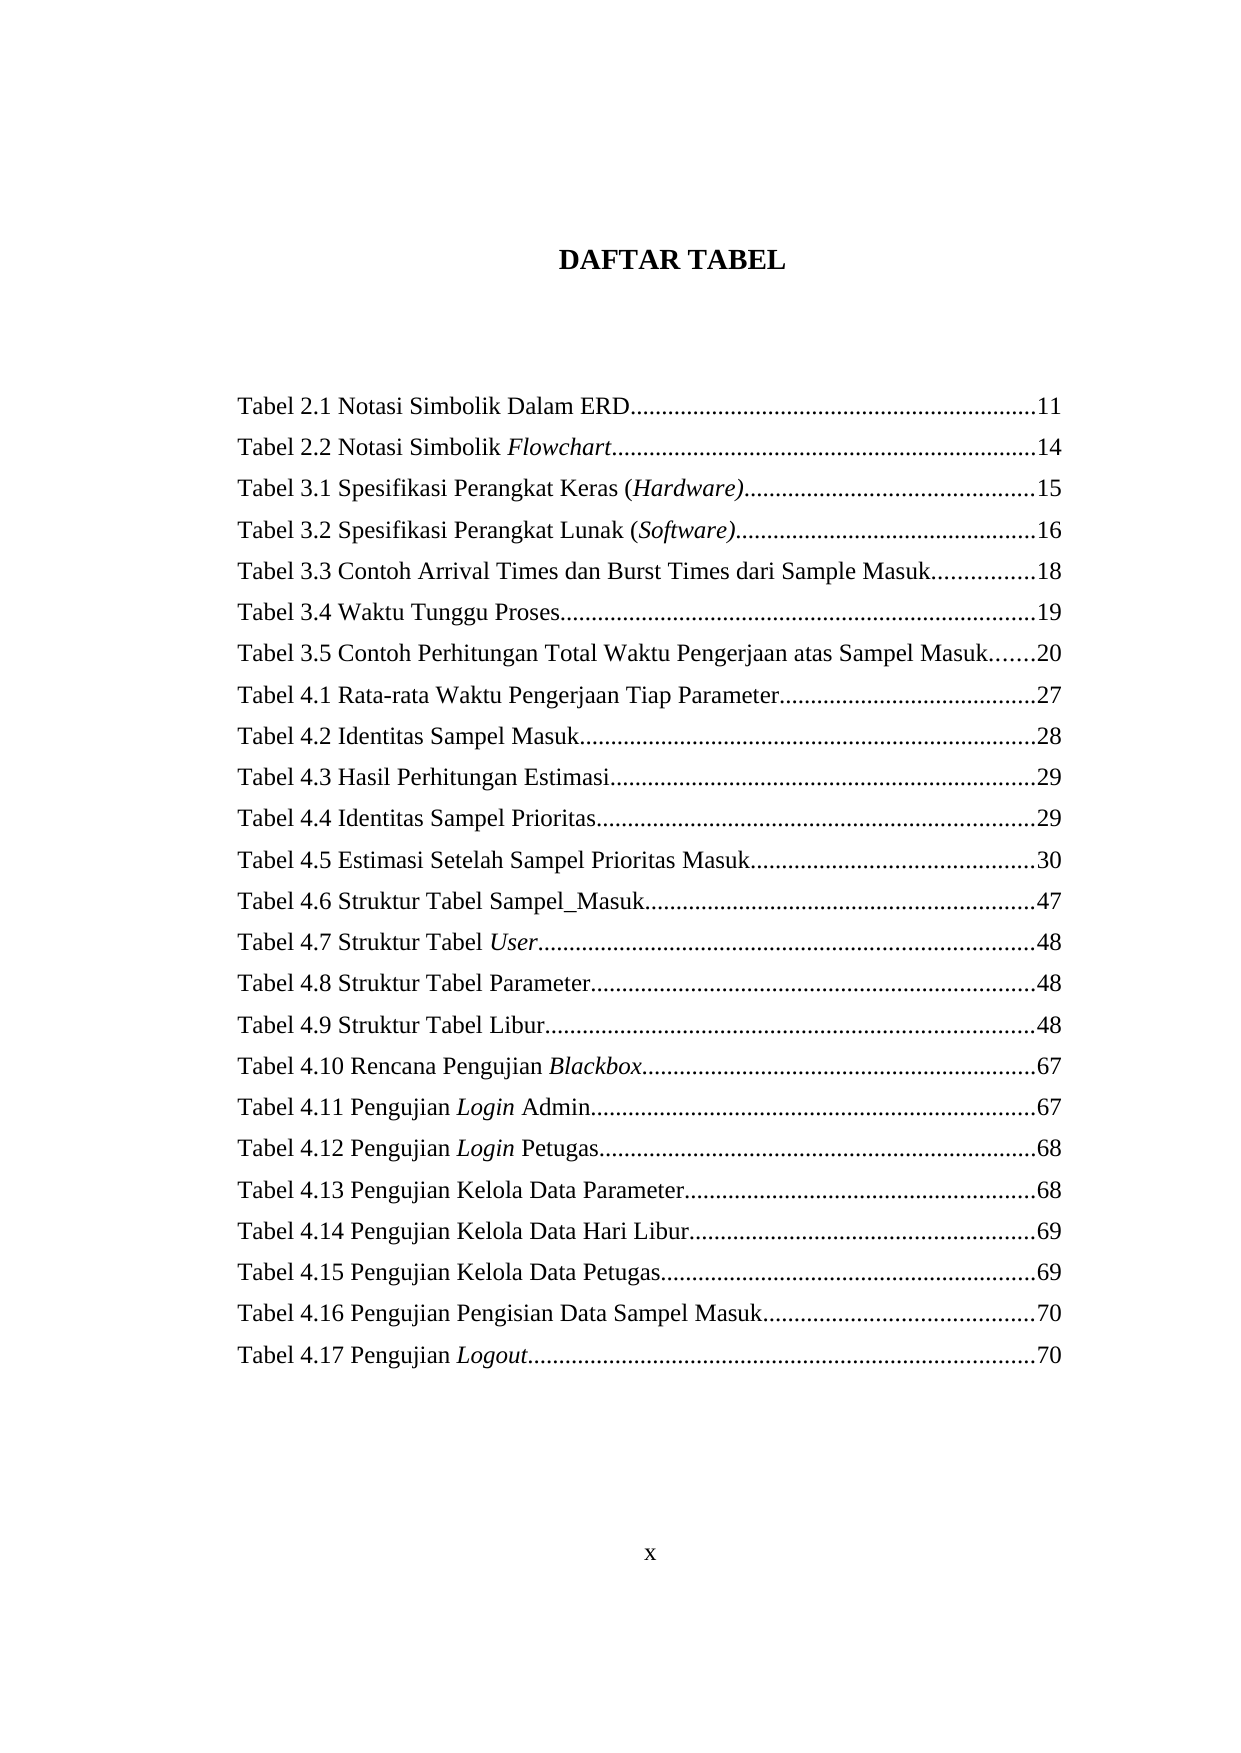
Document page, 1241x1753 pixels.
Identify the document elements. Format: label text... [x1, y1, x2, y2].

text Tabel 4.10 Rencana Pengujian Blackbox 67 [237, 1051, 1063, 1080]
text Tabel 4.13 Pengujian Kelola Data Parameter 68 [237, 1175, 1063, 1203]
text Tabel 4.8 Struktur Tabel Parameter 48 [237, 968, 1063, 997]
subtitle DAFTAR TABEL [282, 242, 1063, 276]
text Tabel 4.17 Pengujian Logout 70 [237, 1340, 1063, 1368]
text Tabel 4.2 Identitas Sampel Masuk 28 [237, 721, 1063, 750]
text Tabel 4.15 Pengujian Kelola Data Petugas 69 [237, 1257, 1063, 1286]
text Tabel 4.11 Pengujian Login Admin 67 [237, 1092, 1063, 1121]
text Tabel 3.3 Contoh Arrival Times dan Burst Times dari Sample Masuk 18 [237, 556, 1063, 585]
text Tabel 3.1 Spesifikasi Perangkat Keras (Hardware) 15 [237, 473, 1063, 502]
text Tabel 4.5 Estimasi Setelah Sampel Prioritas Masuk 30 [237, 845, 1063, 873]
text Tabel 4.6 Struktur Tabel Sampel_Masuk 47 [237, 886, 1063, 915]
text Tabel 3.5 Contoh Perhitungan Total Waktu Pengerjaan atas Sampel Masuk 20 [237, 638, 1063, 667]
text Tabel 4.3 Hasil Perhitungan Estimasi 29 [237, 762, 1063, 791]
text Tabel 4.7 Struktur Tabel User 48 [237, 927, 1063, 956]
text Tabel 4.16 Pengujian Pengisian Data Sampel Masuk 70 [237, 1298, 1063, 1327]
text Tabel 3.4 Waktu Tunggu Proses 19 [237, 597, 1063, 626]
text Tabel 2.2 Notasi Simbolik Flowchart 14 [237, 432, 1063, 461]
text Tabel 4.9 Struktur Tabel Libur 48 [237, 1010, 1063, 1038]
text Tabel 4.12 Pengujian Login Petugas 68 [237, 1133, 1063, 1162]
text Tabel 4.4 Identitas Sampel Prioritas 29 [237, 803, 1063, 832]
text Tabel 4.1 Rata-rata Waktu Pengerjaan Tiap Parameter 27 [237, 680, 1063, 708]
text Tabel 3.2 Spesifikasi Perangkat Lunak (Software) 16 [237, 515, 1063, 543]
text Tabel 4.14 Pengujian Kelola Data Hari Libur 69 [237, 1216, 1063, 1245]
text Tabel 2.1 Notasi Simbolik Dalam ERD 11 [237, 391, 1063, 420]
